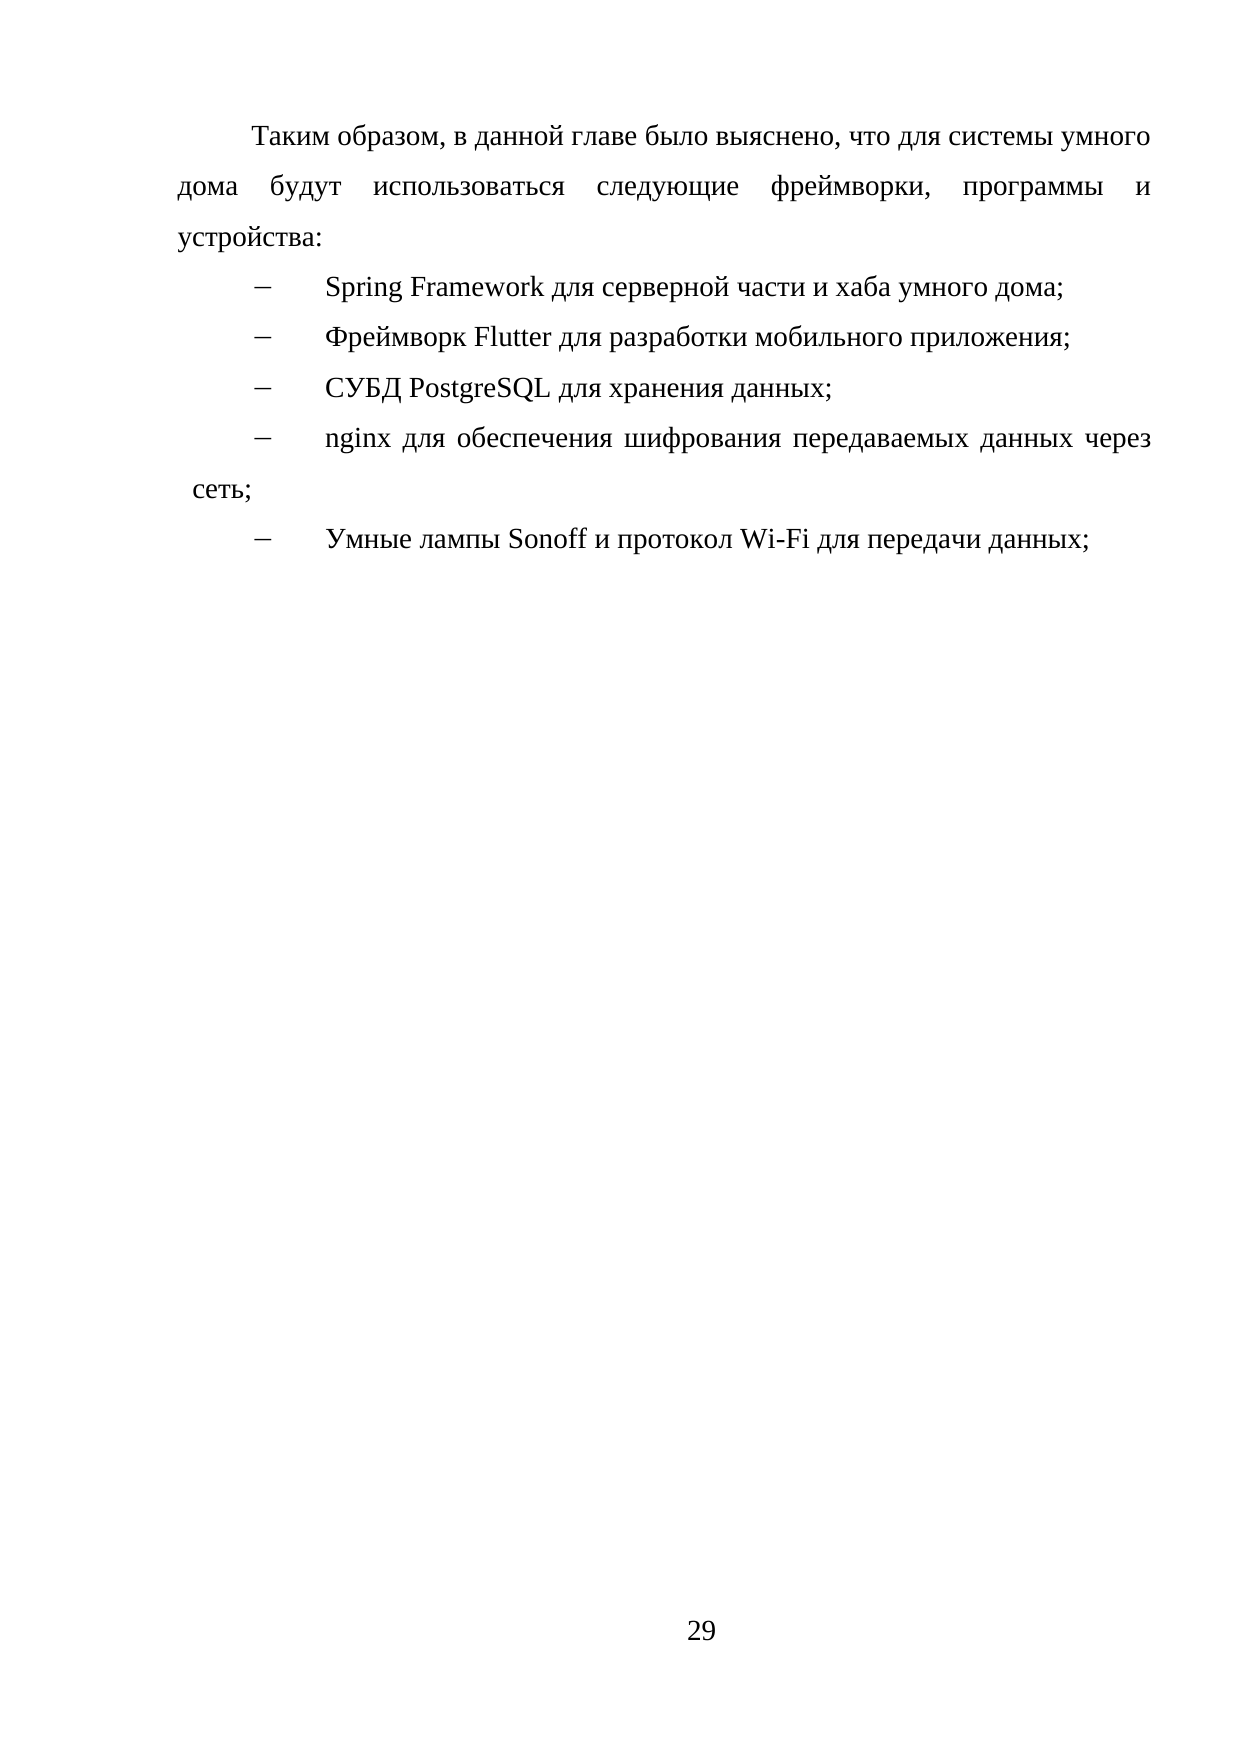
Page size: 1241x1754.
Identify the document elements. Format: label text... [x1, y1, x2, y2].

text Таким образом, в данной главе было выяснено, что для системы умного дома будут использоваться следующие фреймворки, программы и устройства: [177, 118, 1152, 252]
list nginx для обеспечения шифрования передаваемых данных через сеть; [192, 420, 1152, 504]
list Фреймворк Flutter для разработки мобильного приложения; [192, 319, 1152, 353]
list Умные лампы Sonoff и протокол Wi-Fi для передачи данных; [192, 521, 1152, 555]
list Spring Framework для серверной части и хаба умного дома; [192, 269, 1152, 303]
list СУБД PostgreSQL для хранения данных; [192, 370, 1152, 403]
